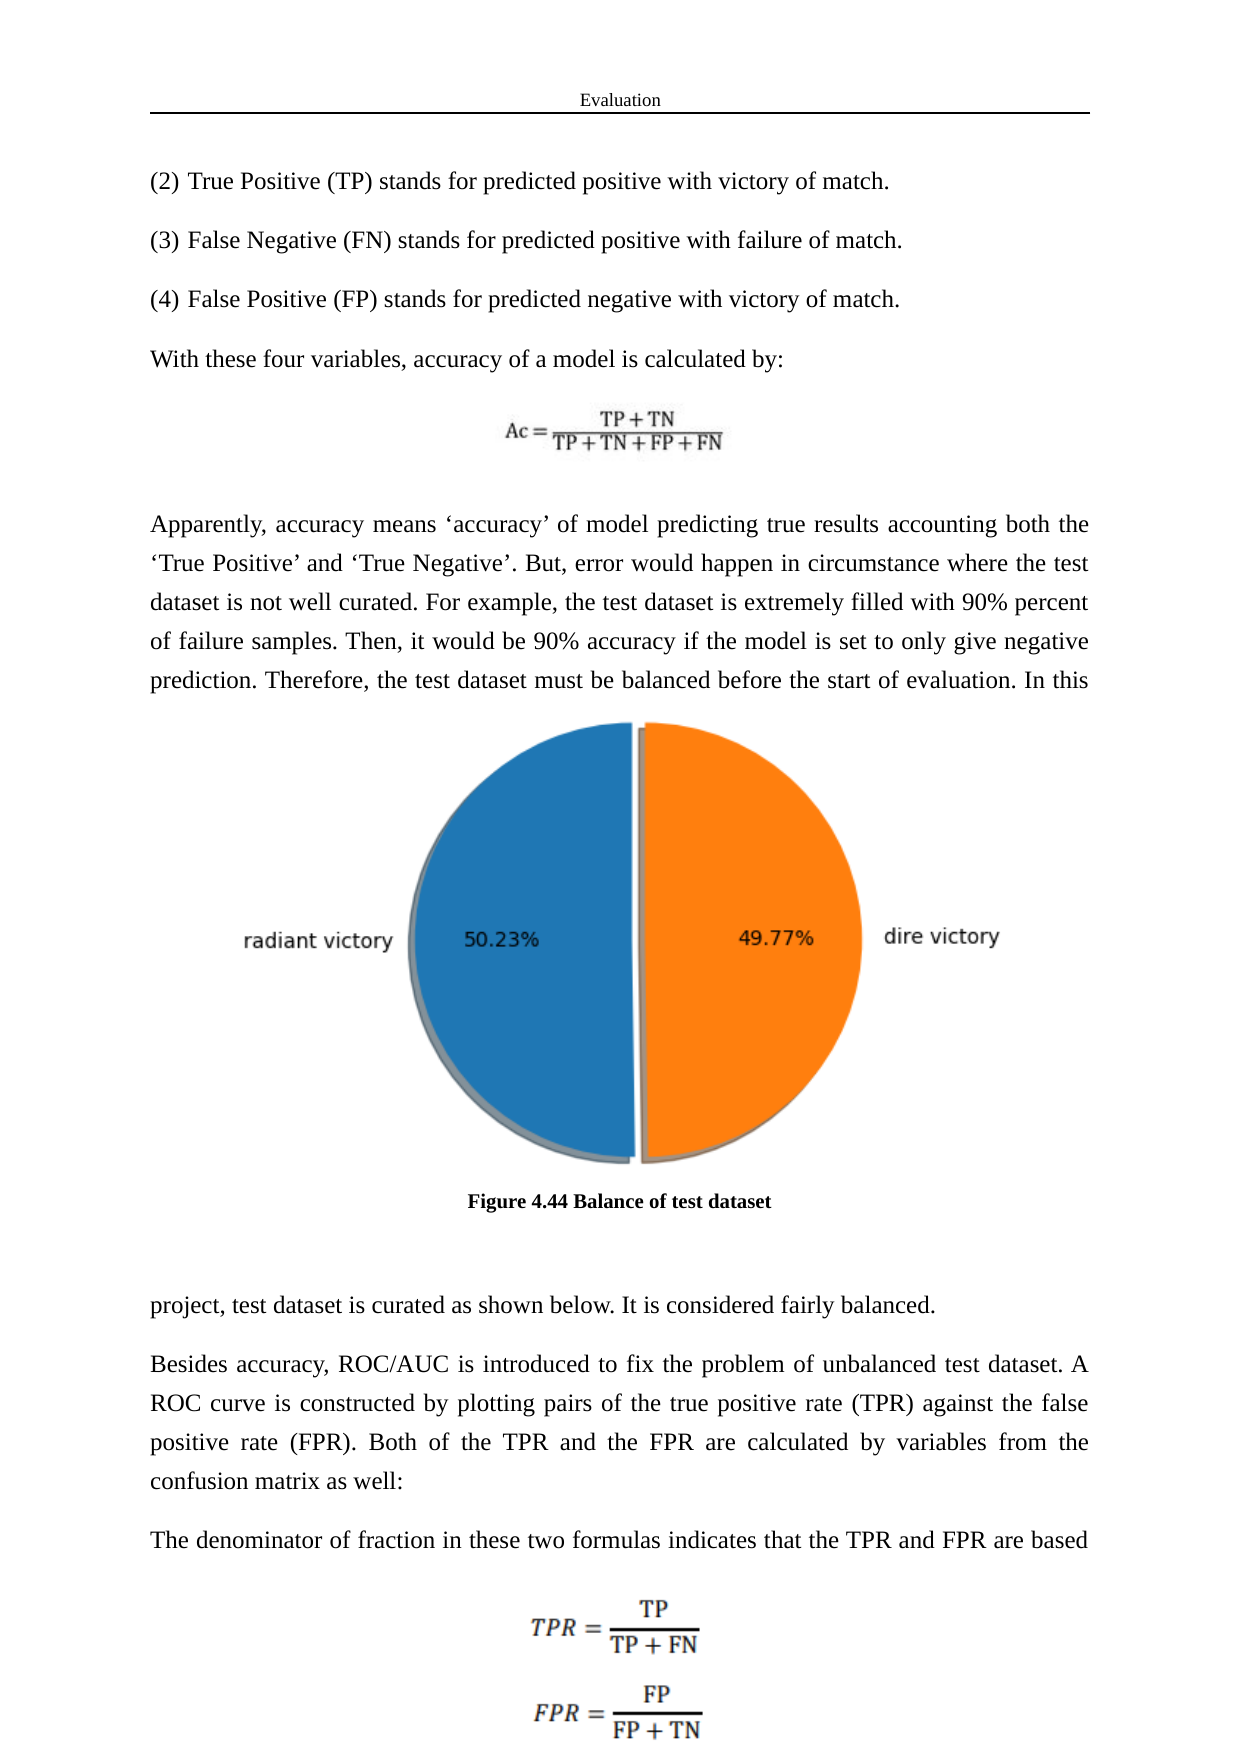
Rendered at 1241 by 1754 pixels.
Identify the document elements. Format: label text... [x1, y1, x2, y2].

text Besides accuracy, ROC/AUC is introduced to fix the problem of unbalanced test dataset. A ROC curve is constructed by plotting pairs of the true positive rate (TPR) against the false positive rate (FPR). Both of the TPR and the FPR are calculated by variables from the confusion matrix as well: [150, 1347, 1090, 1497]
text With these four variables, accuracy of a model is calculated by: [150, 341, 1090, 375]
list False Negative (FN) stands for predicted positive with failure of match. [150, 223, 1090, 257]
picture [491, 393, 749, 463]
list True Positive (TP) stands for predicted positive with victory of match. [150, 164, 1090, 198]
list False Positive (FP) stands for predicted negative with victory of match. [150, 282, 1090, 316]
picture [499, 1595, 741, 1754]
picture [233, 703, 1007, 1181]
